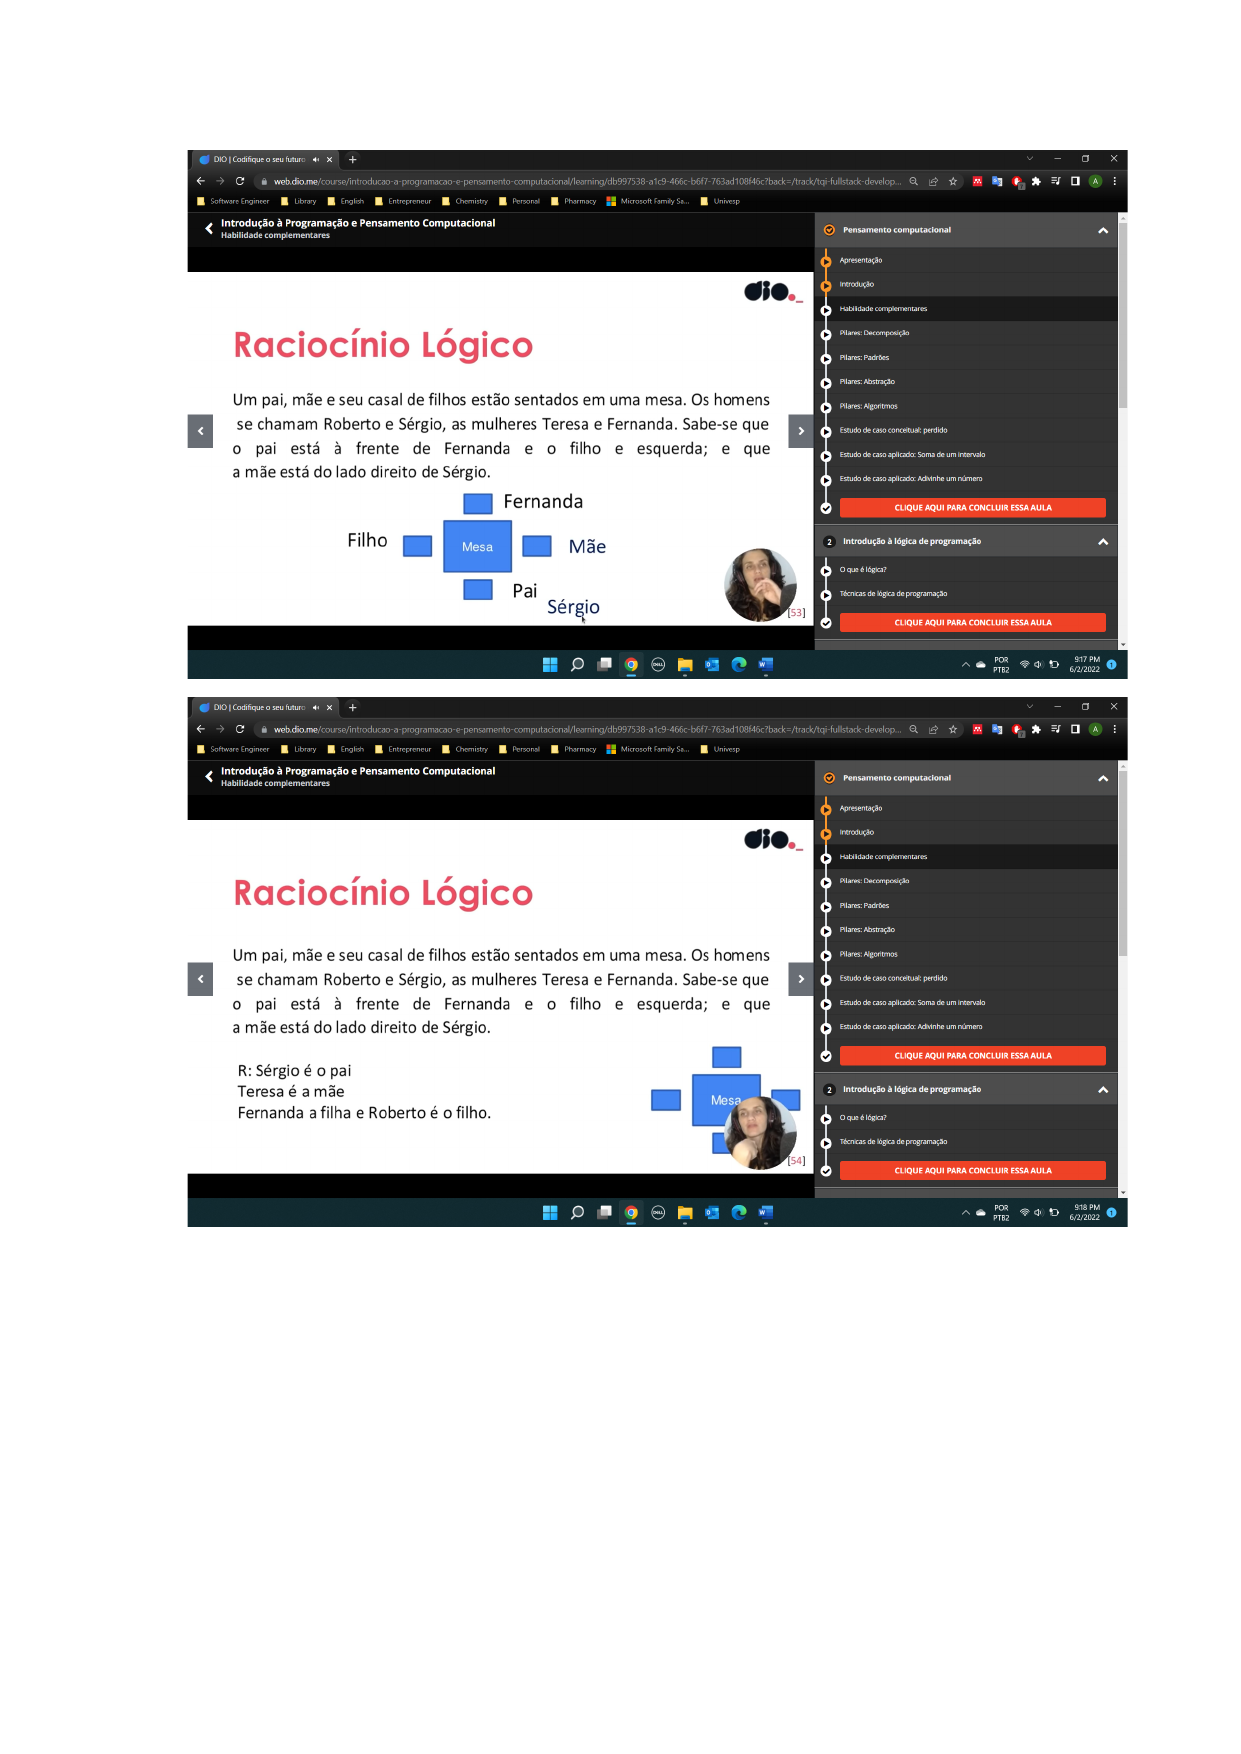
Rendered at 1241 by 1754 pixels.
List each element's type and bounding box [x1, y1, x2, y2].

picture [187, 697, 1128, 1227]
picture [187, 150, 1128, 679]
